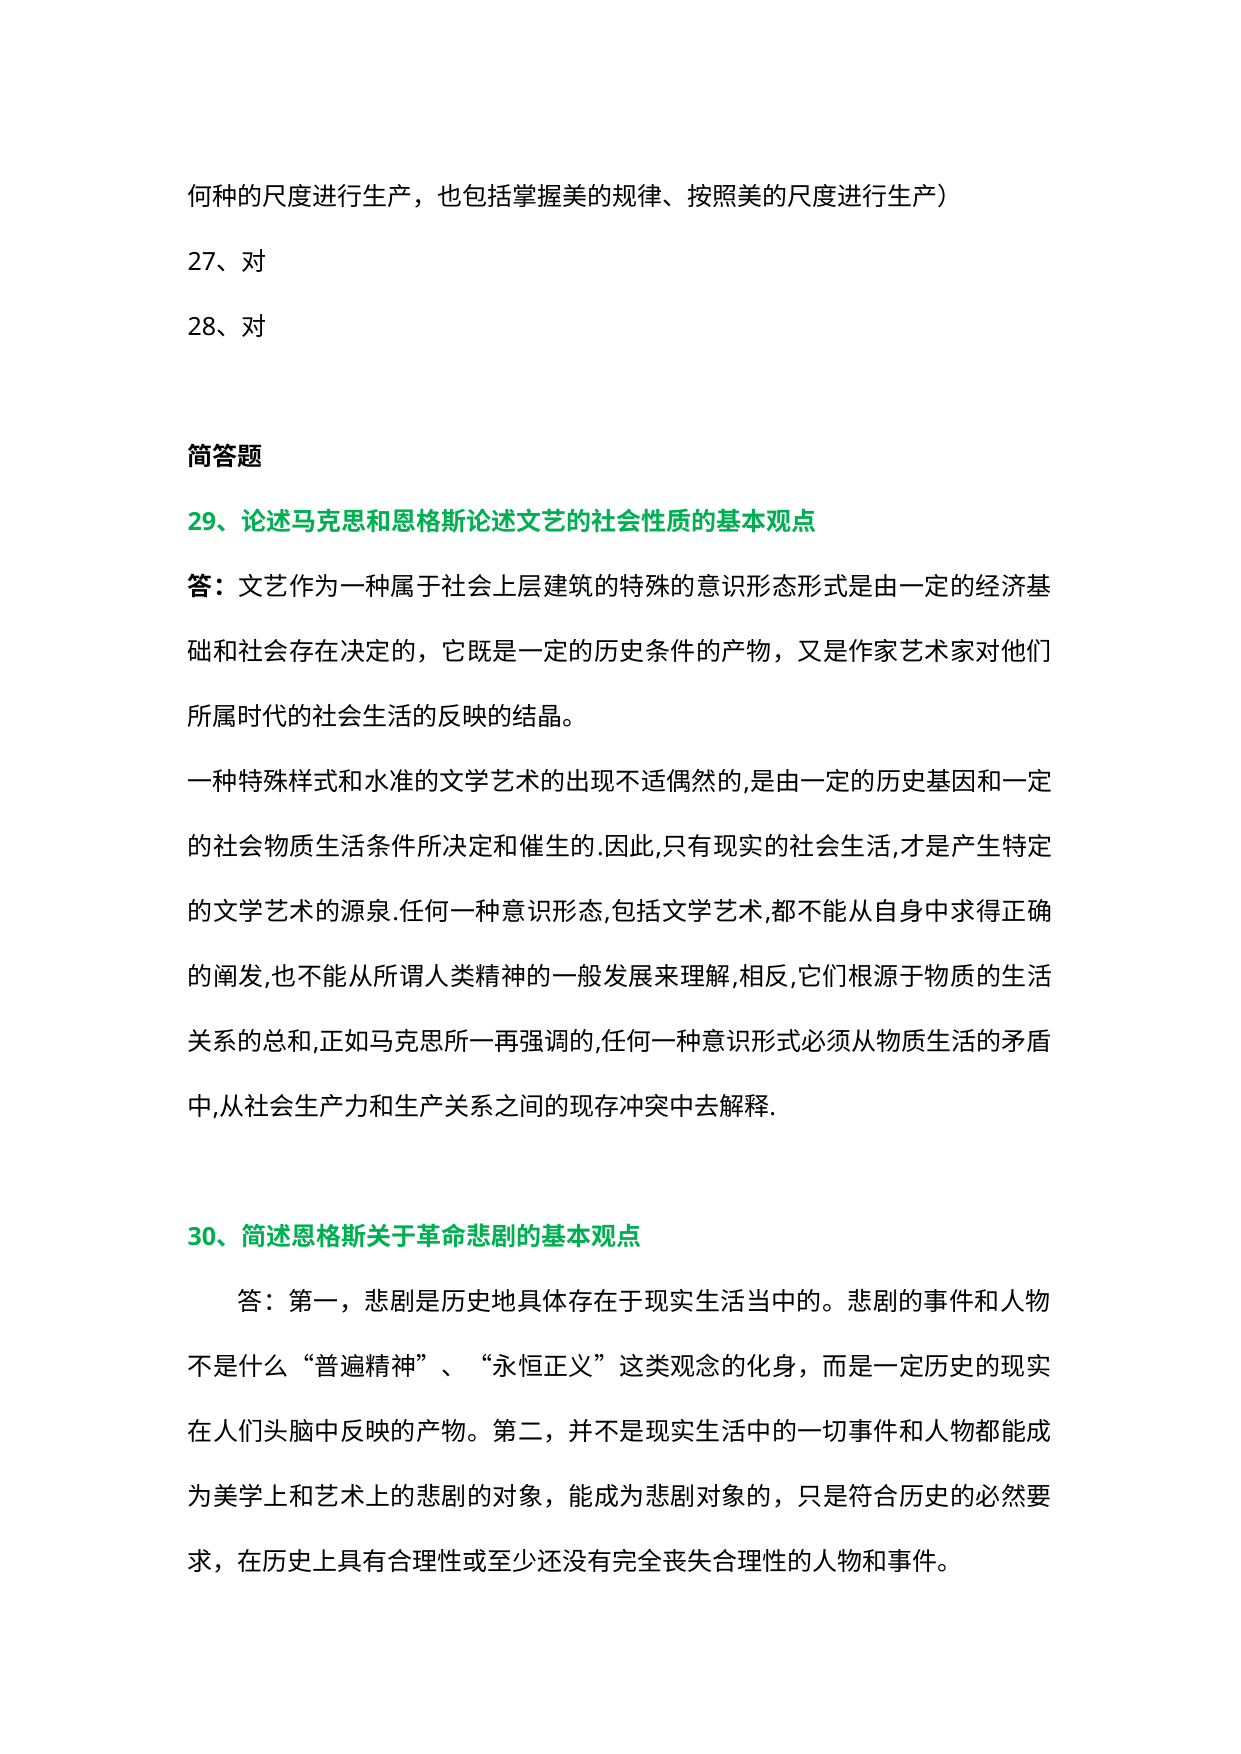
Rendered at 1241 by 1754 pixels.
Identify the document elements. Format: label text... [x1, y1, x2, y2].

text 28、对 [187, 292, 1053, 357]
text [187, 162, 1053, 227]
list 答：文艺作为一种属于社会上层建筑的特殊的意识形态形式是由一定的经济基础和社会存在决定的，它既是一定的历史条件的产物，又是作家艺术家对他们所属时代的社会生活的反映的结晶。 [187, 552, 1053, 747]
text 30、简述恩格斯关于革命悲剧的基本观点 [187, 1202, 1053, 1267]
text 27、对 [187, 227, 1053, 292]
text 简答题 [187, 422, 1053, 487]
text 答：第一，悲剧是历史地具体存在于现实生活当中的。悲剧的事件和人物不是什么“普遍精神”、“永恒正义”这类观念的化身，而是一定历史的现实在人们头脑中反映的产物。第二，并不是现实生活中的一切事件和人物都能成为美学上和艺术上的悲剧的对象，能成为悲剧对象的，只是符合历史的必然要求，在历史上具有合理性或至少还没有完全丧失合理性的人物和事件。 [187, 1267, 1053, 1592]
list 论述马克思和恩格斯论述文艺的社会性质的基本观点 [187, 487, 1053, 552]
text 一种特殊样式和水准的文学艺术的出现不适偶然的,是由一定的历史基因和一定的社会物质生活条件所决定和催生的.因此,只有现实的社会生活,才是产生特定的文学艺术的源泉.任何一种意识形态,包括文学艺术,都不能从自身中求得正确的阐发,也不能从所谓人类精神的一般发展来理解,相反,它们根源于物质的生活关系的总和,正如马克思所一再强调的,任何一种意识形式必须从物质生活的矛盾中,从社会生产力和生产关系之间的现存冲突中去解释. [187, 747, 1053, 1137]
